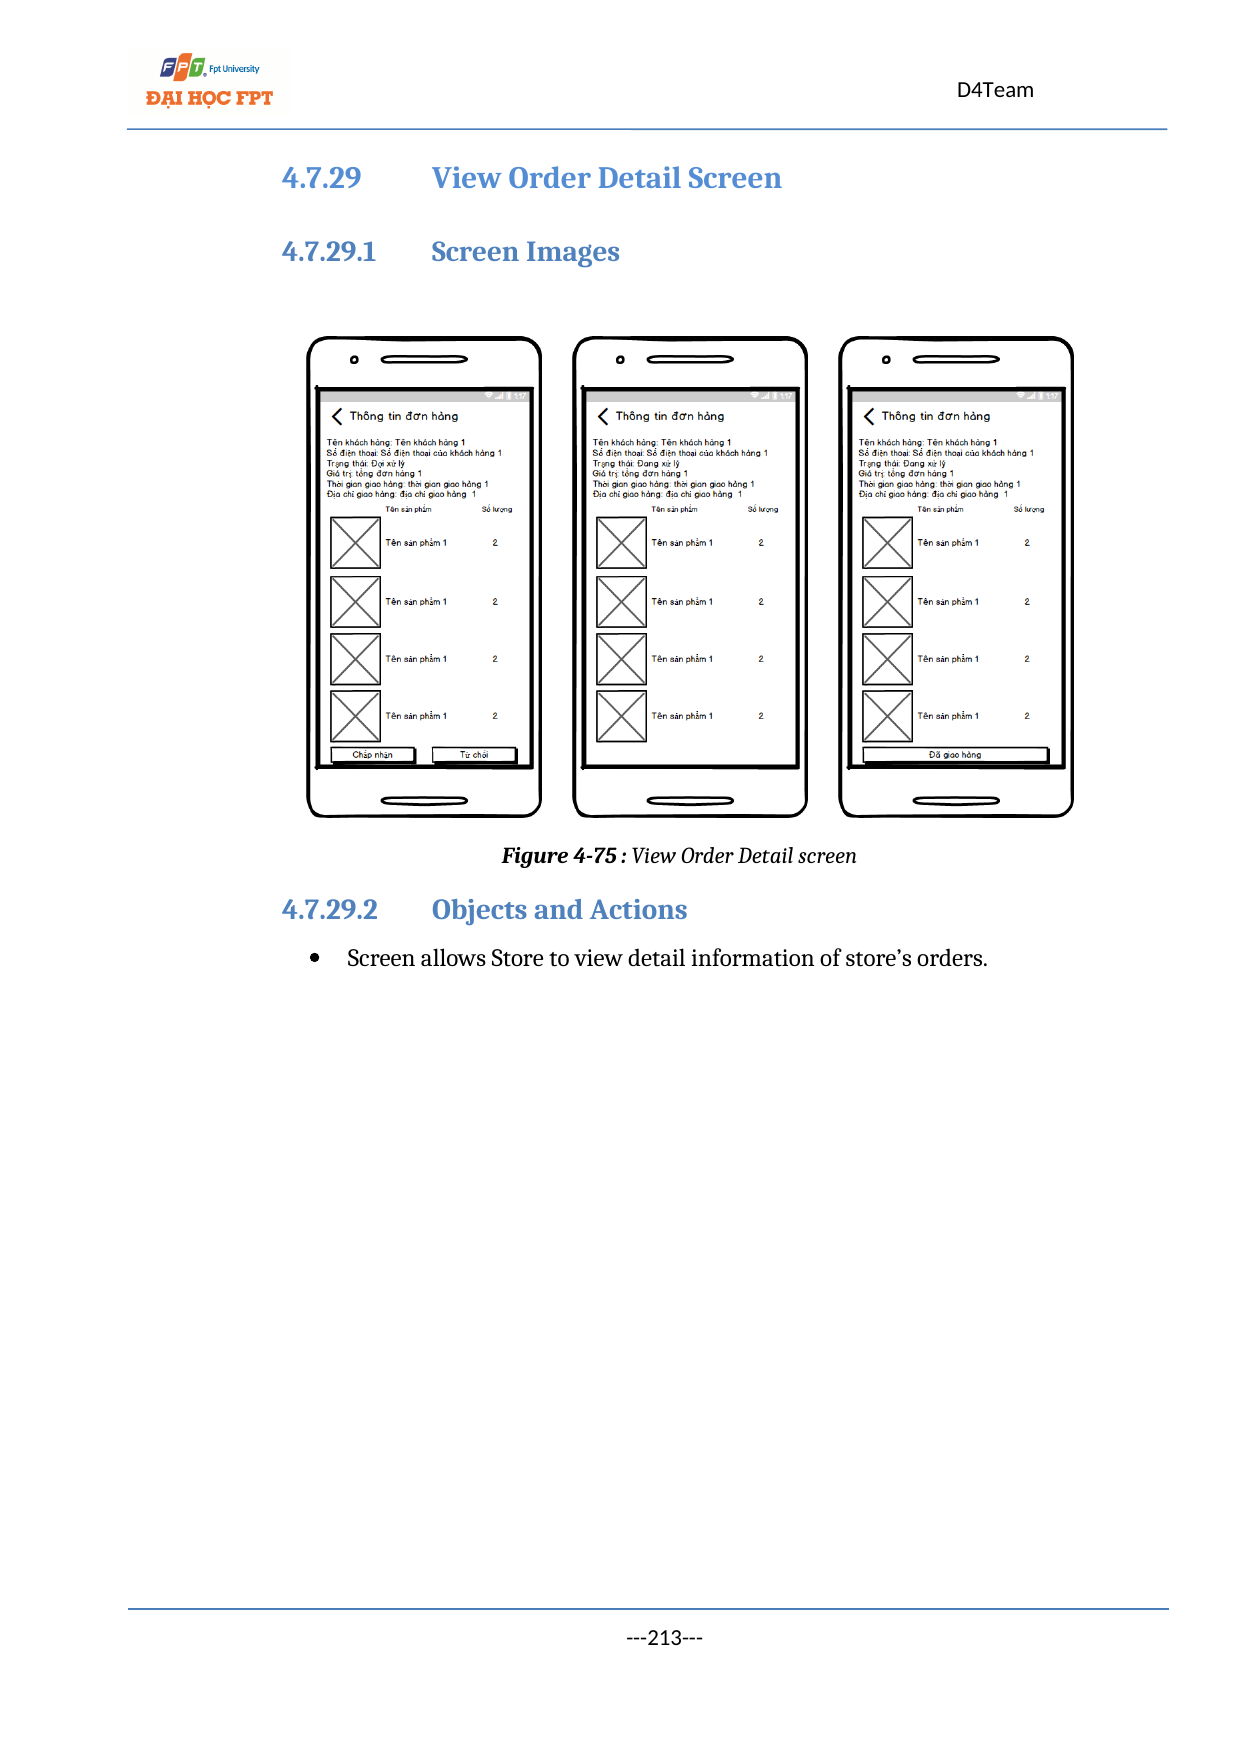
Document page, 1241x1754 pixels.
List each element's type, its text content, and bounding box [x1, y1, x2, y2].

picture [571, 336, 808, 818]
text Figure 4-75 : View Order Detail screen [207, 842, 1122, 869]
picture [305, 336, 542, 818]
list Screen allows Store to view detail information of store’s orders. [310, 944, 1122, 972]
picture [837, 336, 1074, 818]
subtitle View Order Detail Screen [282, 160, 1122, 196]
picture [129, 46, 290, 116]
subtitle Objects and Actions [282, 893, 1122, 927]
subtitle Screen Images [282, 235, 1122, 268]
